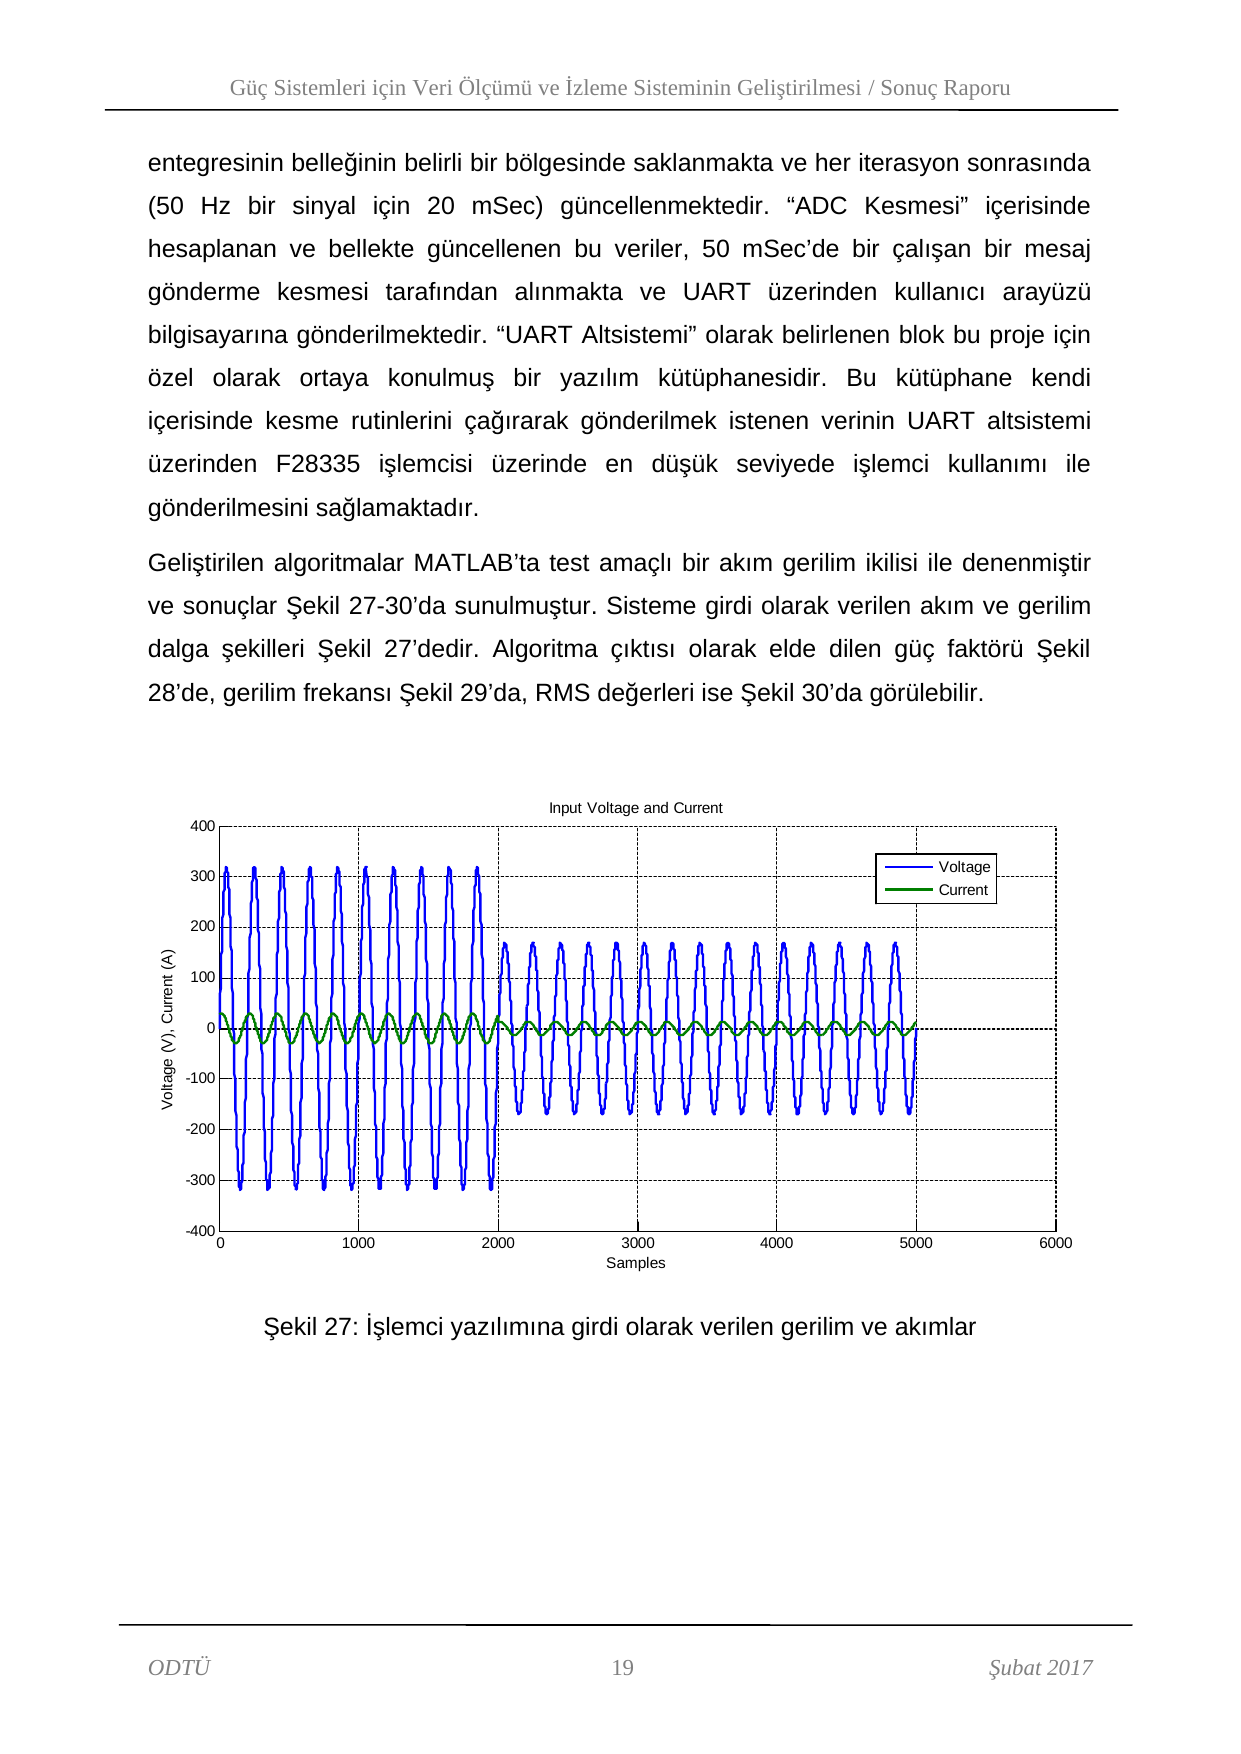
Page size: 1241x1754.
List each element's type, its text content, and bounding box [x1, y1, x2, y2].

text Şekil 27: İşlemci yazılımına girdi olarak verilen gerilim ve akımlar [148, 1312, 1093, 1341]
text Geliştirilen algoritmalar MATLAB’ta test amaçlı bir akım gerilim ikilisi ile denenmiştir ve sonuçlar Şekil 27-30’da sunulmuştur. Sisteme girdi olarak verilen akım ve gerilim dalga şekilleri Şekil 27’dedir. Algoritma çıktısı olarak elde dilen güç faktörü Şekil 28’de, gerilim frekansı Şekil 29’da, RMS değerleri ise Şekil 30’da görülebilir. [148, 548, 1093, 706]
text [148, 148, 1093, 521]
